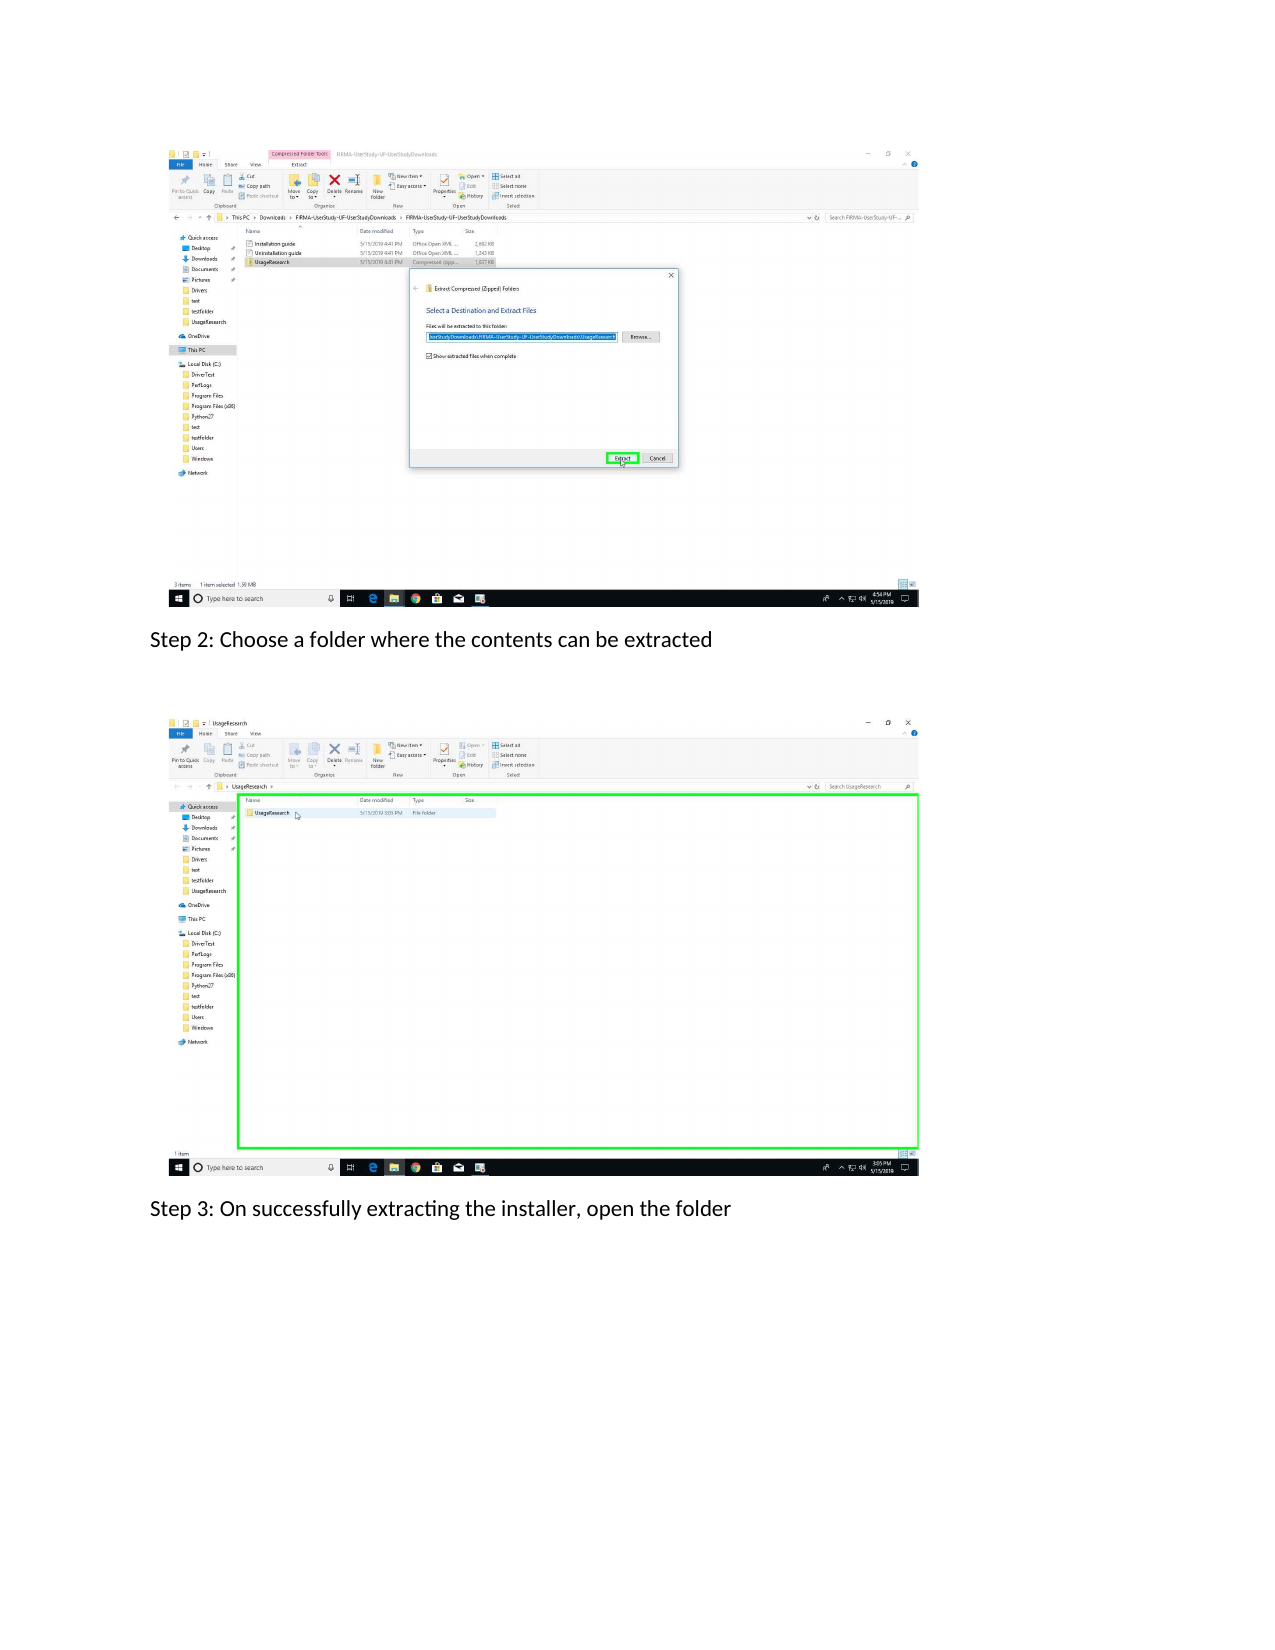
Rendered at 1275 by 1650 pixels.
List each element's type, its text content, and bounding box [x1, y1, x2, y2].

text Step 2: Choose a folder where the contents can be extracted [150, 625, 1125, 653]
text Step 3: On successfully extracting the installer, open the folder [150, 1194, 1125, 1222]
